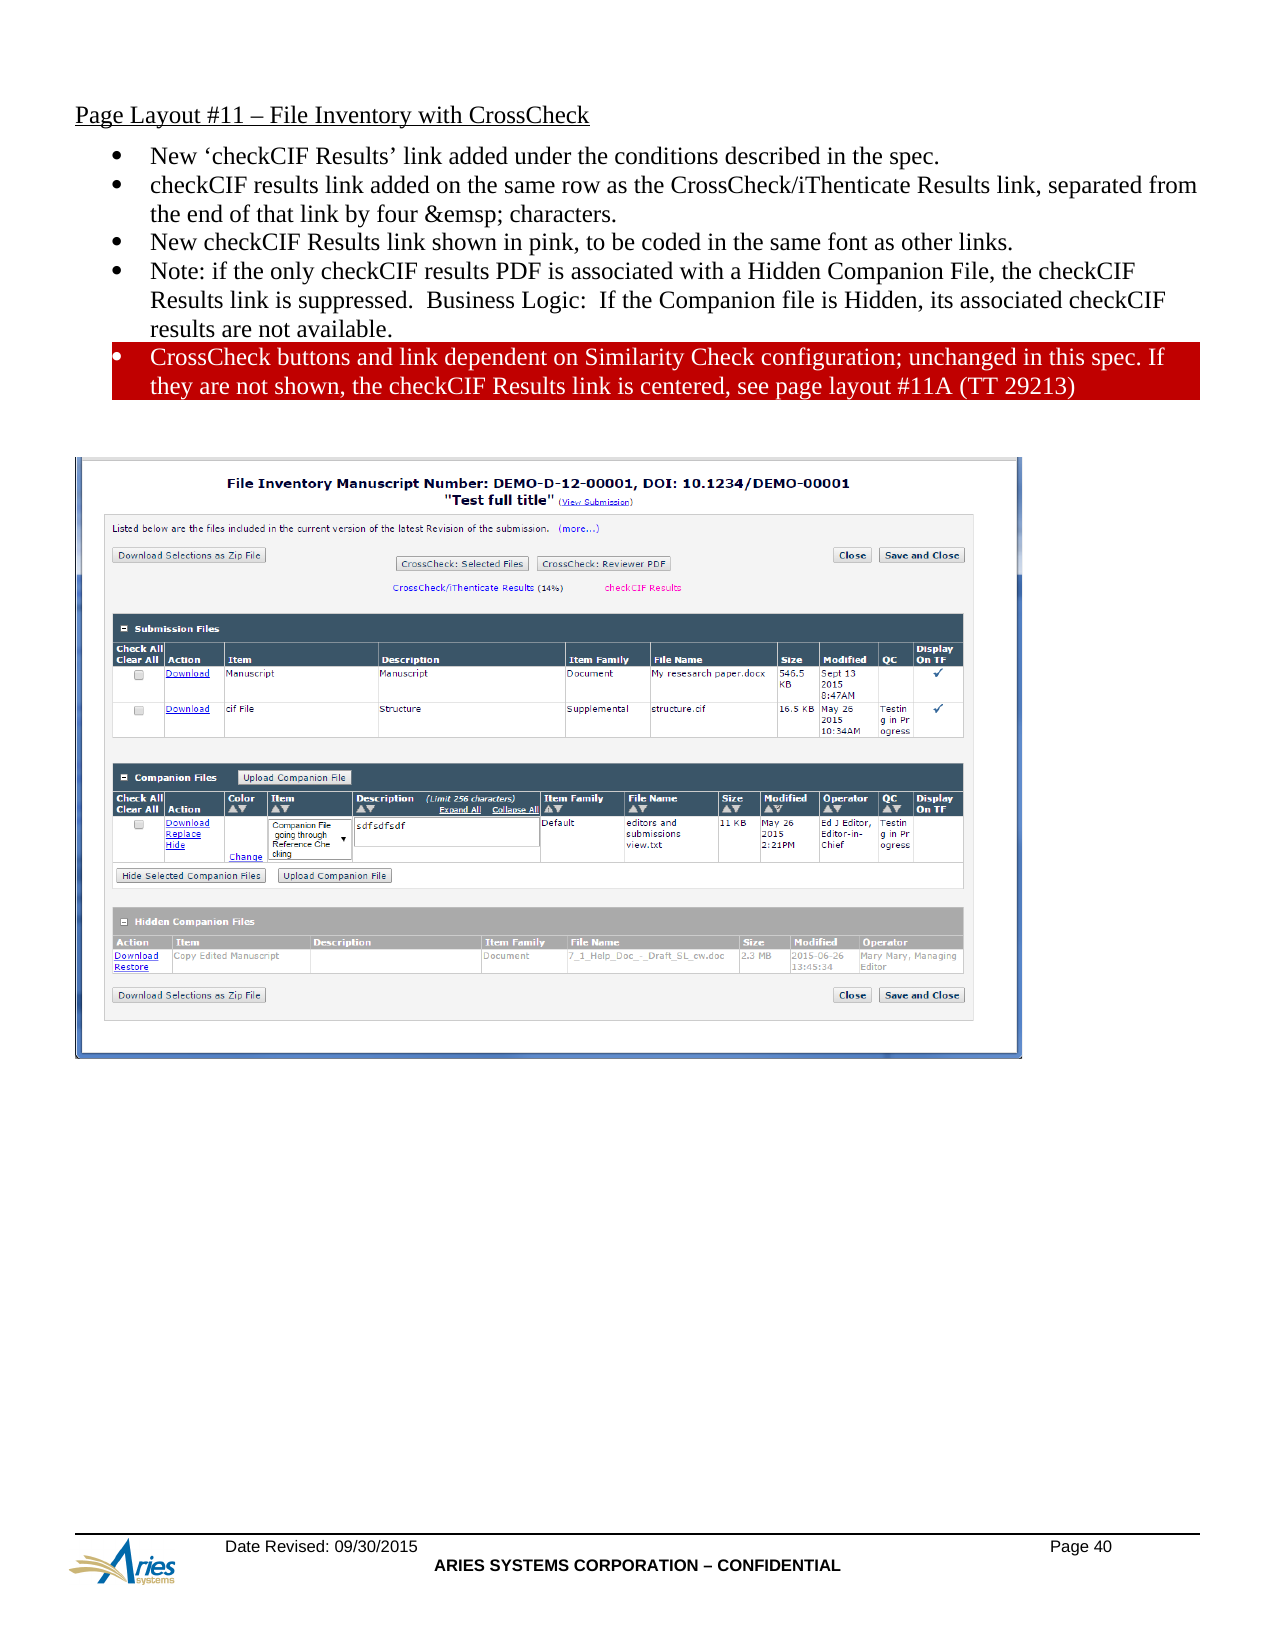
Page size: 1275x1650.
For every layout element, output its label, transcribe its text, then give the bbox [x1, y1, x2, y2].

list New ‘checkCIF Results’ link added under the conditions described in the spec. [112, 141, 1200, 170]
list CrossCheck buttons and link dependent on Similarity Check configuration; unchanged in this spec. If they are not shown, the checkCIF Results link is centered, see page layout #11A (TT 29213) [112, 342, 1200, 400]
list Note: if the only checkCIF results PDF is associated with a Hidden Companion File, the checkCIF Results link is suppressed. Business Logic: If the Companion file is Hidden, its associated checkCIF results are not available. [112, 256, 1200, 342]
picture [68, 1538, 175, 1585]
text Page Layout #11 – File Inventory with CrossCheck [75, 100, 1200, 129]
list checkCIF results link added on the same row as the CrossCheck/iThenticate Results link, separated from the end of that link by four &emsp; characters. [112, 170, 1200, 227]
list New checkCIF Results link shown in pink, to be coded in the same font as other links. [112, 227, 1200, 256]
picture [75, 457, 1023, 1059]
